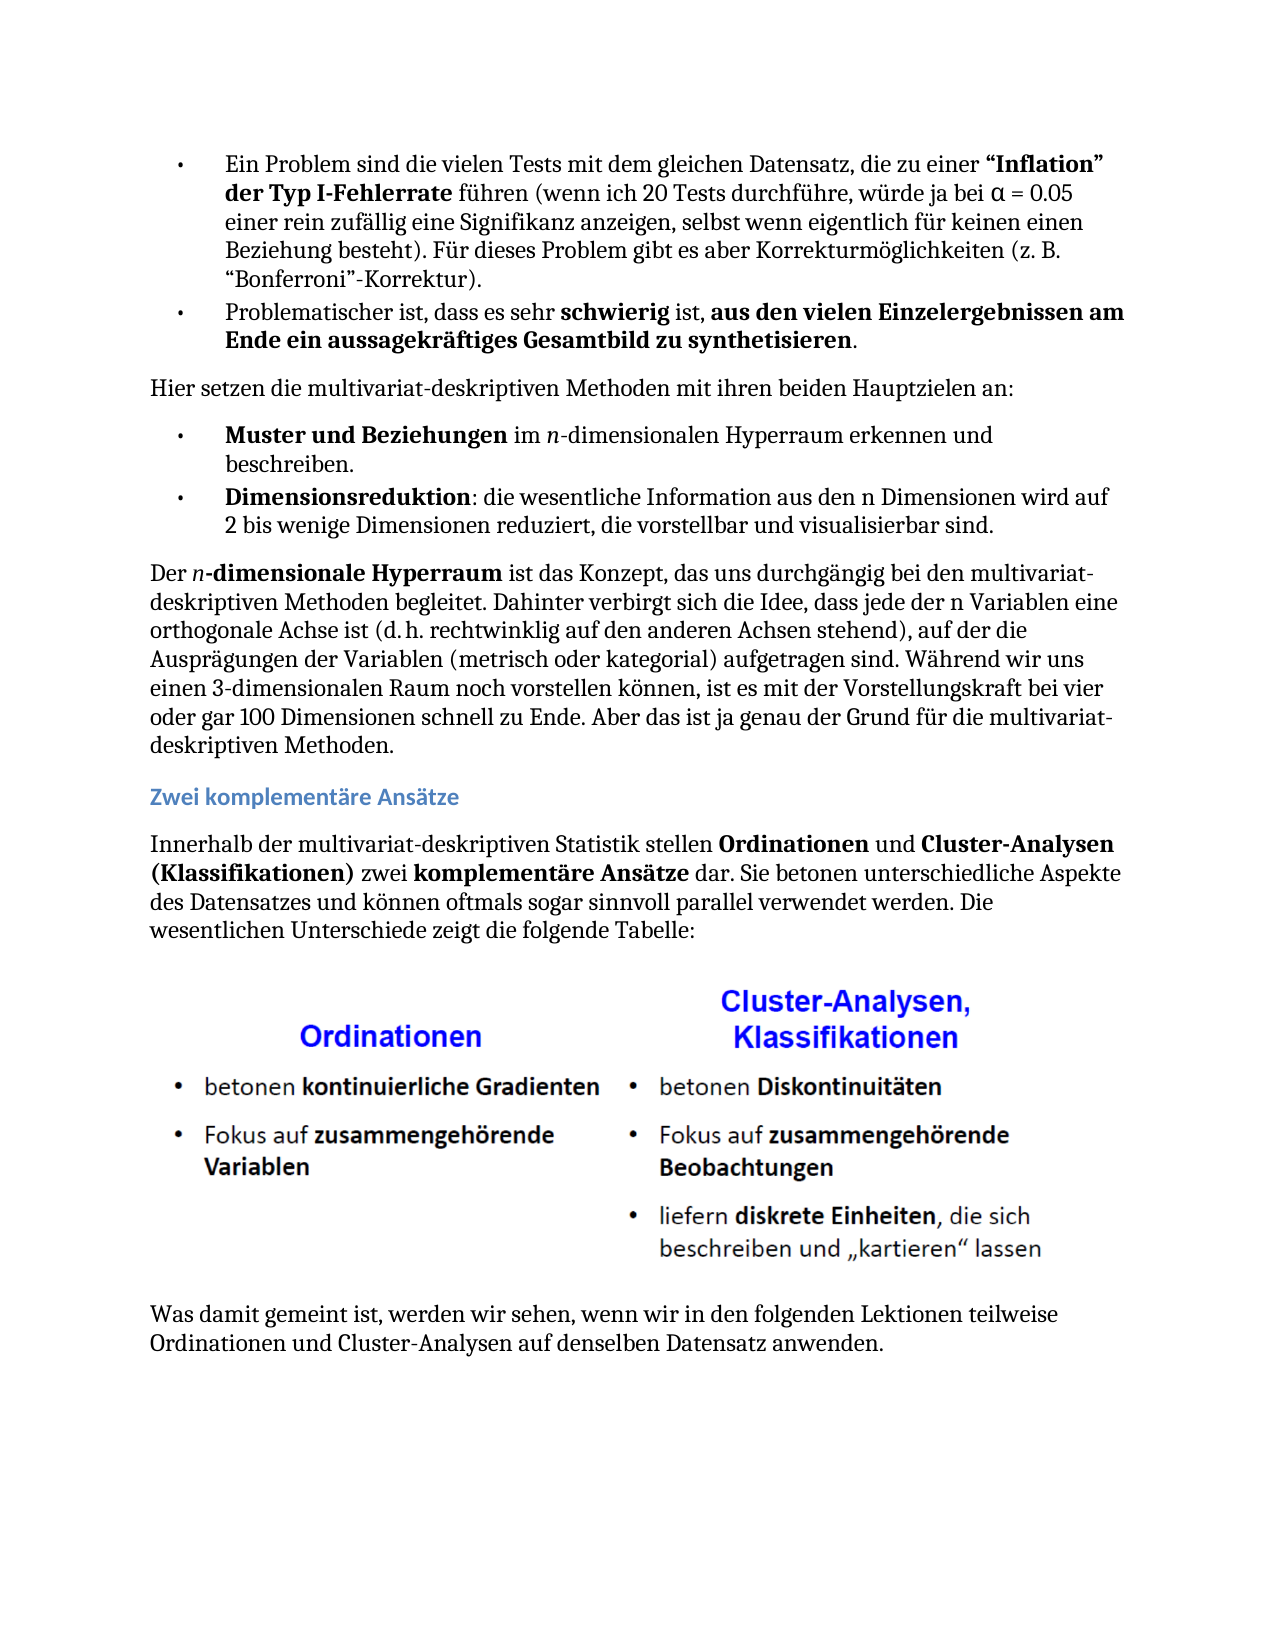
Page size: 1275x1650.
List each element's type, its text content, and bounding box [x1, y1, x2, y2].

subtitle Zwei komplementäre Ansätze [150, 781, 1125, 811]
list Dimensionsreduktion: die wesentliche Information aus den n Dimensionen wird auf 2 bis wenige Dimensionen reduziert, die vorstellbar und visualisierbar sind. [175, 482, 1125, 540]
text Was damit gemeint ist, werden wir sehen, wenn wir in den folgenden Lektionen teilweise Ordinationen und Cluster-Analysen auf denselben Datensatz anwenden. [150, 1300, 1125, 1358]
text Der -dimensionale Hyperraum ist das Konzept, das uns durchgängig bei den multivariat-deskriptiven Methoden begleitet. Dahinter verbirgt sich die Idee, dass jede der n Variablen eine orthogonale Achse ist (d. h. rechtwinklig auf den anderen Achsen stehend), auf der die Ausprägungen der Variablen (metrisch oder kategorial) aufgetragen sind. Während wir uns einen 3-dimensionalen Raum noch vorstellen können, ist es mit der Vorstellungskraft bei vier oder gar 100 Dimensionen schnell zu Ende. Aber das ist ja genau der Grund für die multivariat-deskriptiven Methoden. [150, 559, 1125, 760]
picture [168, 963, 1047, 1282]
list Problematischer ist, dass es sehr schwierig ist, aus den vielen Einzelergebnissen am Ende ein aussagekräftiges Gesamtbild zu synthetisieren. [175, 297, 1125, 355]
text Innerhalb der multivariat-deskriptiven Statistik stellen Ordinationen und Cluster-Analysen (Klassifikationen) zwei komplementäre Ansätze dar. Sie betonen unterschiedliche Aspekte des Datensatzes und können oftmals sogar sinnvoll parallel verwendet werden. Die wesentlichen Unterschiede zeigt die folgende Tabelle: [150, 830, 1125, 945]
list Ein Problem sind die vielen Tests mit dem gleichen Datensatz, die zu einer “Inflation” der Typ I-Fehlerrate führen (wenn ich 20 Tests durchführe, würde ja bei α = 0.05 einer rein zufällig eine Signifikanz anzeigen, selbst wenn eigentlich für keinen einen Beziehung besteht). Für dieses Problem gibt es aber Korrekturmöglichkeiten (z. B. “Bonferroni”-Korrektur). [175, 150, 1125, 294]
list Muster und Beziehungen im n-dimensionalen Hyperraum erkennen und beschreiben. [175, 421, 1125, 479]
text Hier setzen die multivariat-deskriptiven Methoden mit ihren beiden Hauptzielen an: [150, 374, 1125, 402]
